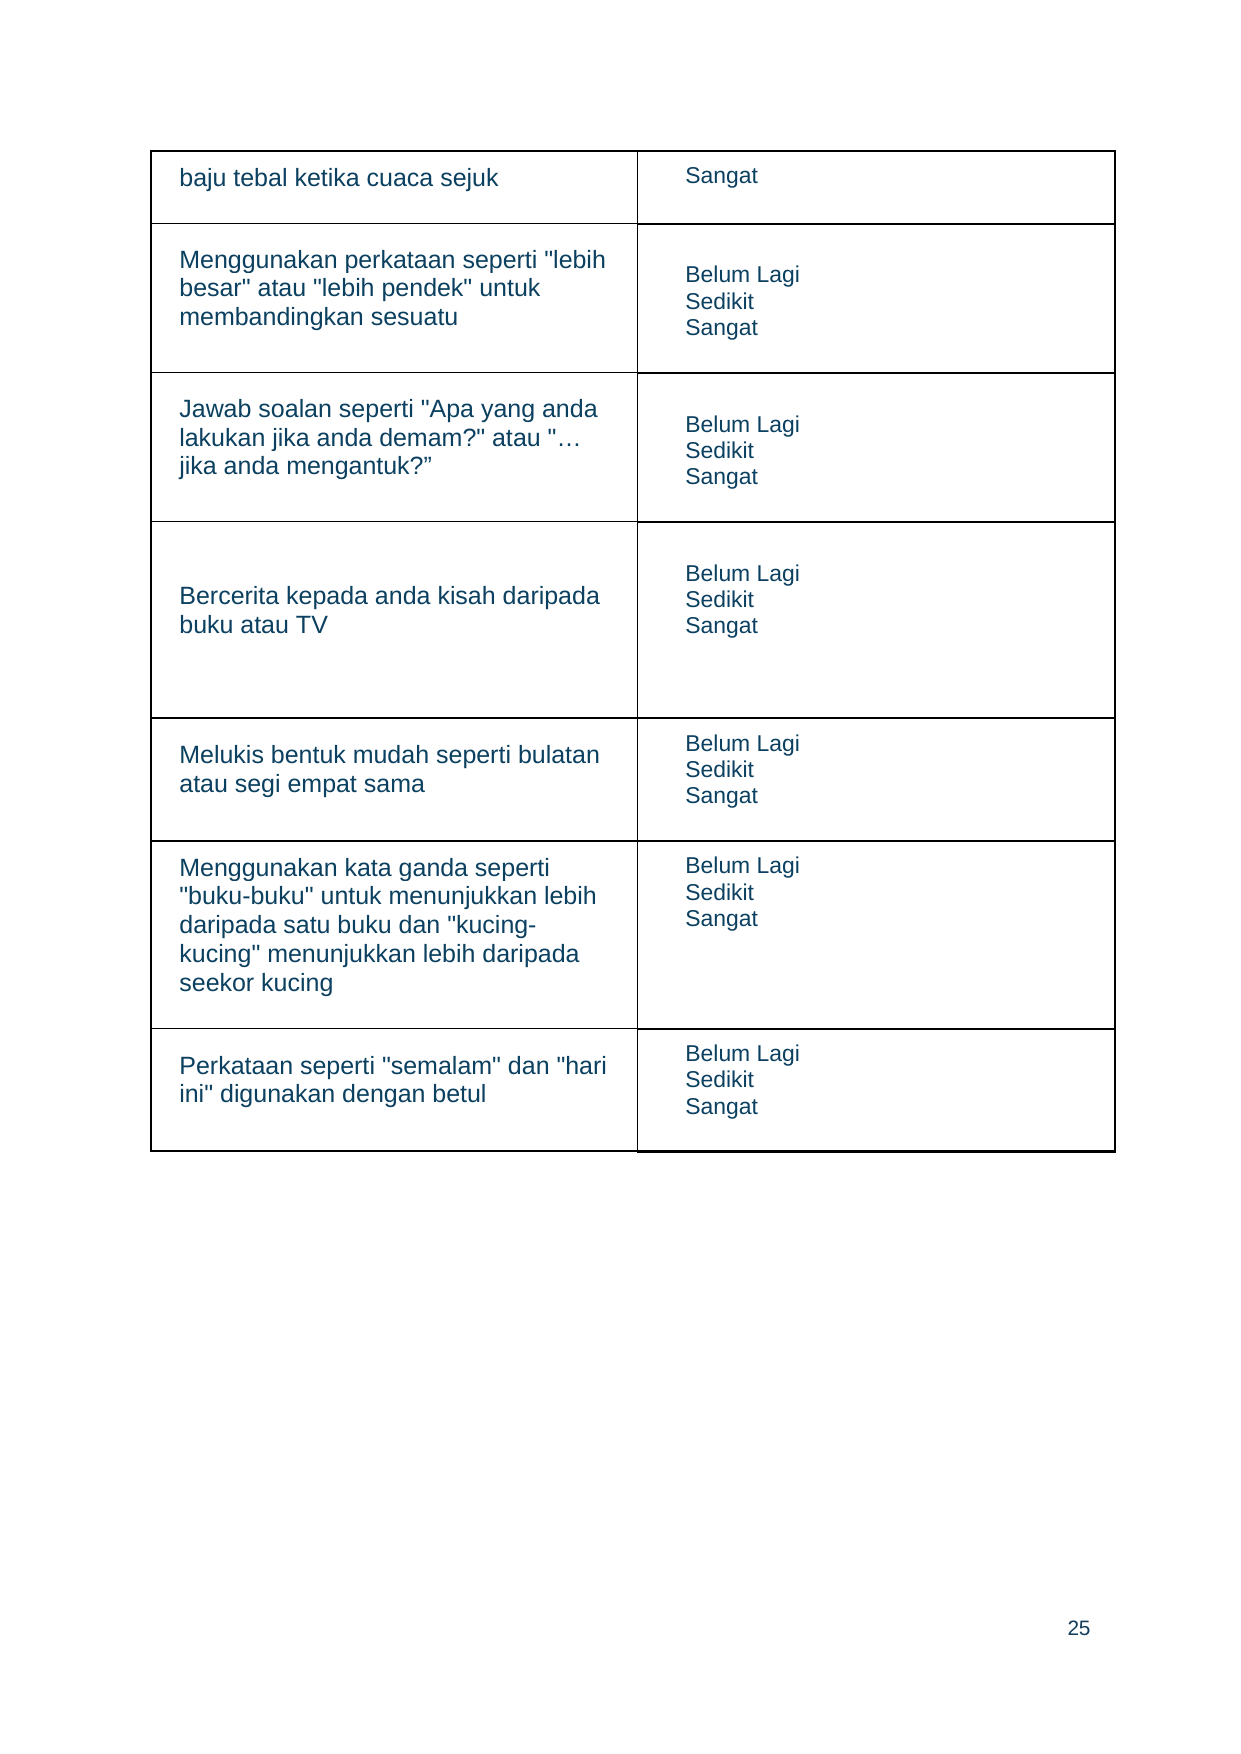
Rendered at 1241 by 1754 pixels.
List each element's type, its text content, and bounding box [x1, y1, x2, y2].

table_cell Perkataan seperti "semalam" dan "hari ini" digunakan dengan betul [152, 1029, 637, 1150]
table_cell Jawab soalan seperti "Apa yang anda lakukan jika anda demam?" atau "…jika anda mengantuk?” [152, 373, 637, 521]
table_cell Belum Lagi Sedikit Sangat [638, 523, 1114, 717]
table_cell Bercerita kepada anda kisah daripada buku atau TV [152, 522, 637, 717]
table_cell Belum Lagi Sedikit Sangat [638, 225, 1114, 372]
table_cell Menggunakan kata ganda seperti "buku-buku" untuk menunjukkan lebih daripada satu buku dan "kucing-kucing" menunjukkan lebih daripada seekor kucing [152, 842, 637, 1027]
table_cell Belum Lagi Sedikit Sangat [638, 842, 1114, 1027]
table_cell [152, 152, 637, 222]
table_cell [638, 152, 1114, 222]
table_cell Belum Lagi Sedikit Sangat [638, 1030, 1114, 1150]
table_cell Belum Lagi Sedikit Sangat [638, 719, 1114, 840]
table_cell Belum Lagi Sedikit Sangat [638, 374, 1114, 521]
table_cell Melukis bentuk mudah seperti bulatan atau segi empat sama [152, 719, 637, 840]
table_cell Menggunakan perkataan seperti "lebih besar" atau "lebih pendek" untuk membandingkan sesuatu [152, 224, 637, 372]
